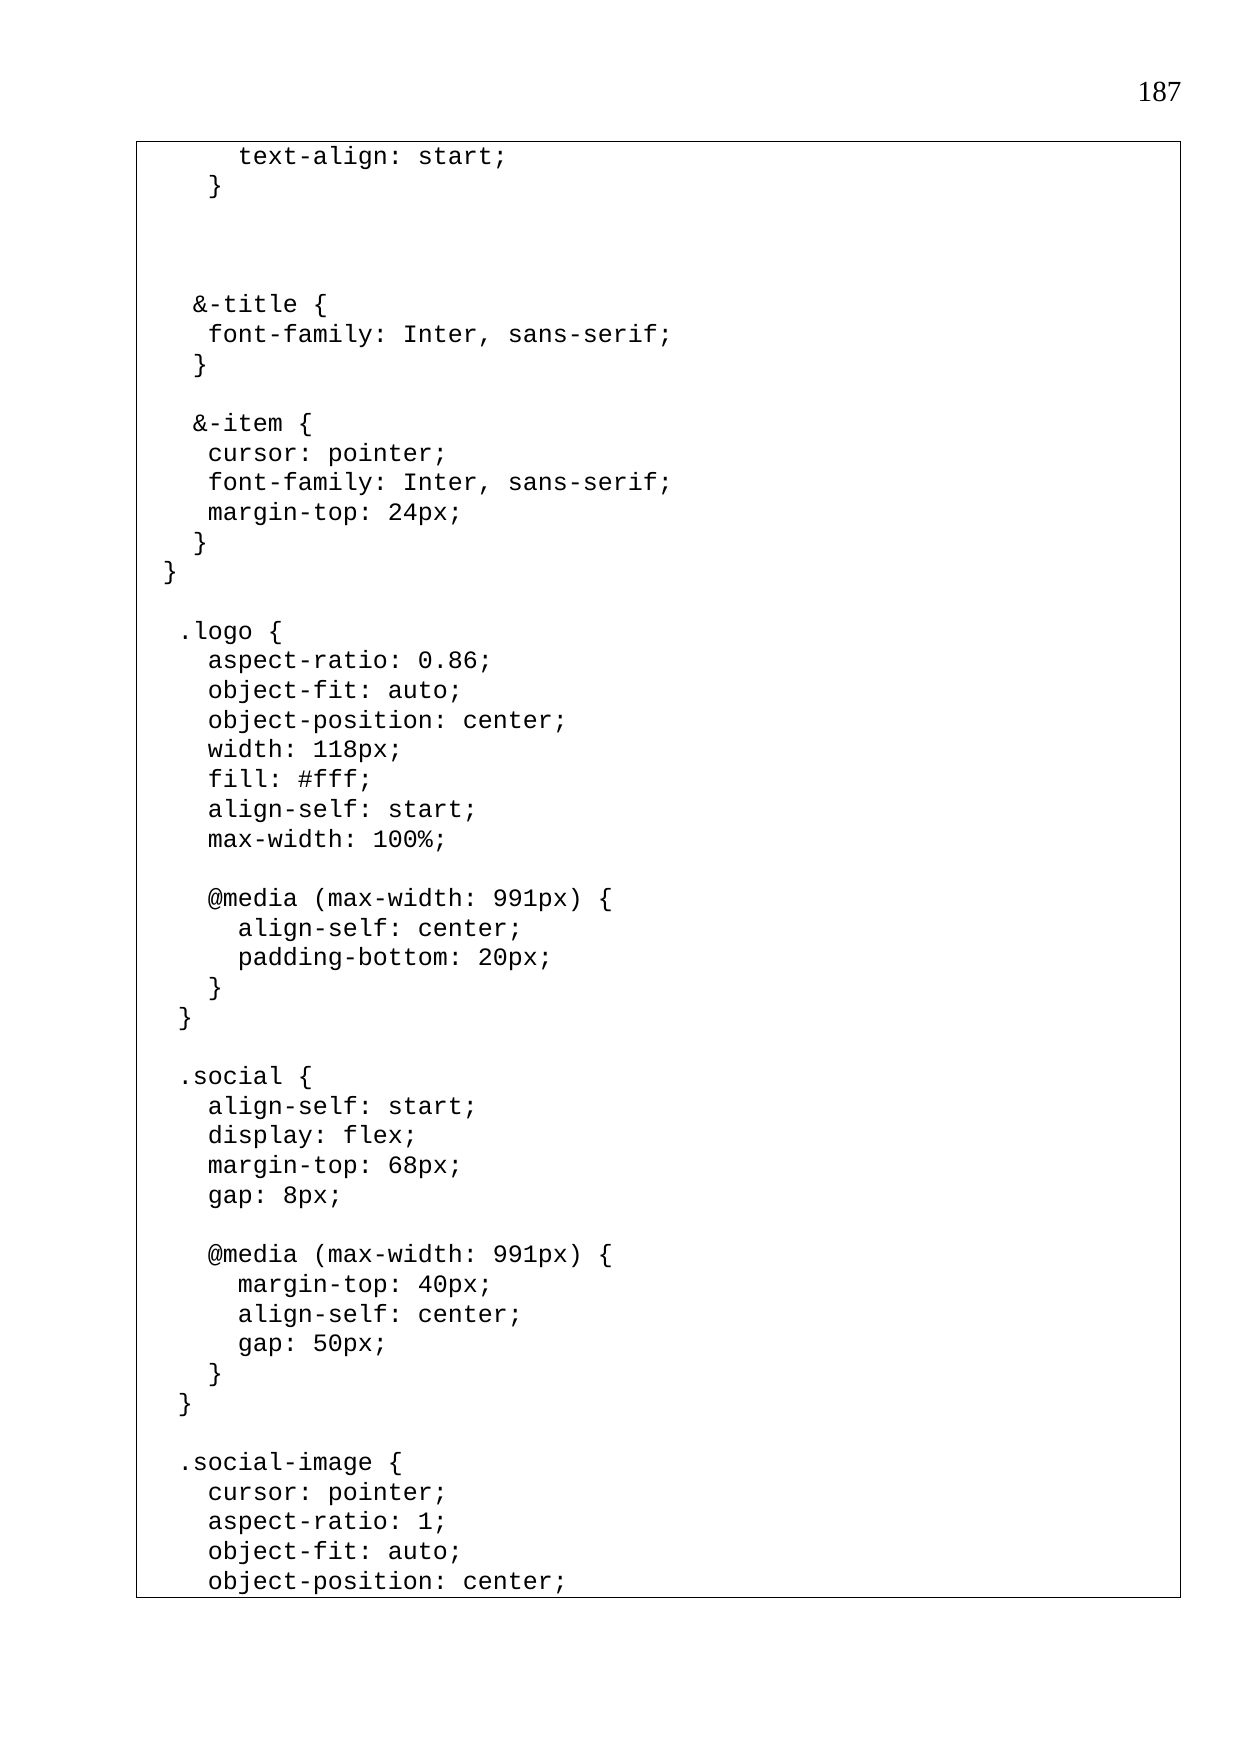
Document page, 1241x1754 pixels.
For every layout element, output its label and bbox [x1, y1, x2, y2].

table_header [137, 142, 1180, 1597]
